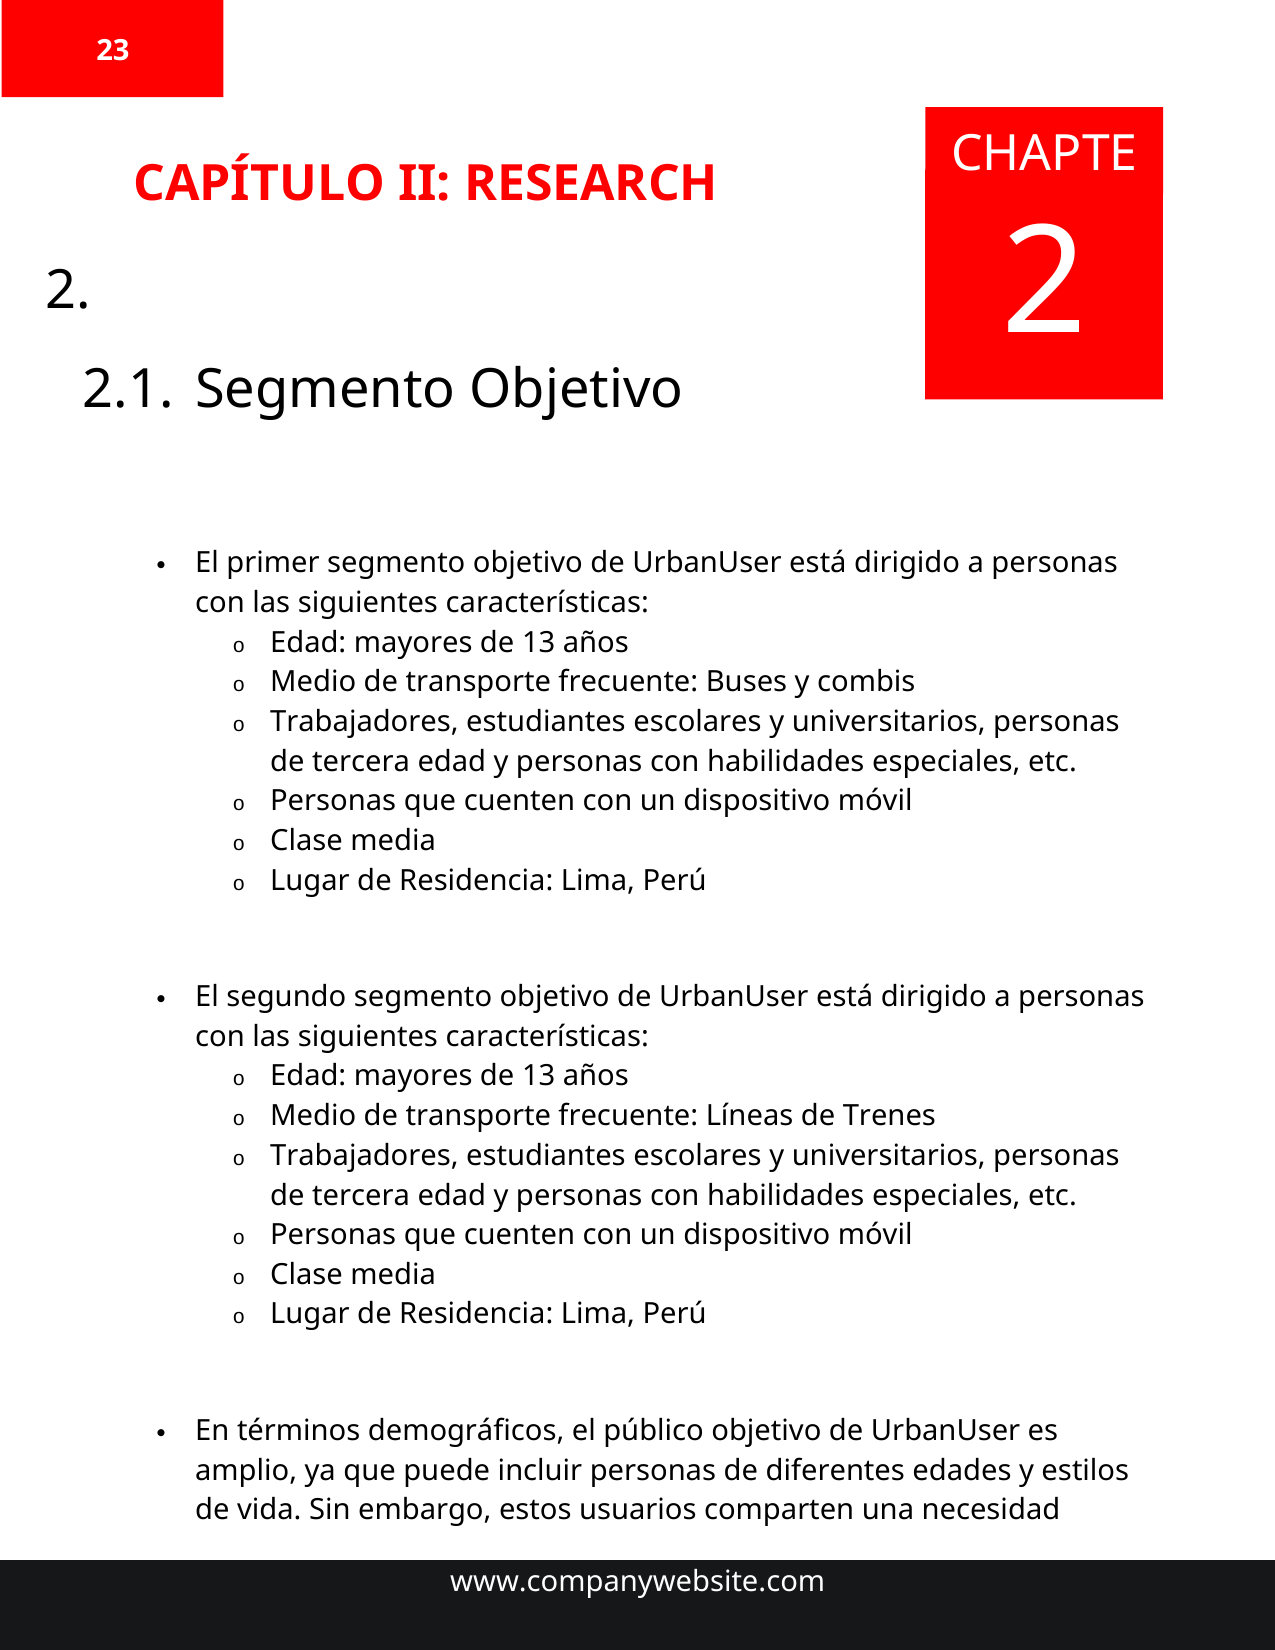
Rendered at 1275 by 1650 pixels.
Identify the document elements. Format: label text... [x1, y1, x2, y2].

list Lugar de Residencia: Lima, Perú [232, 1293, 1155, 1332]
list Personas que cuenten con un dispositivo móvil [232, 780, 1155, 819]
subtitle CAPÍTULO II: RESEARCH [120, 147, 925, 215]
list Medio de transporte frecuente: Buses y combis [232, 661, 1155, 700]
list El segundo segmento objetivo de UrbanUser está dirigido a personas con las siguientes características: [157, 975, 1155, 1055]
list El primer segmento objetivo de UrbanUser está dirigido a personas con las siguientes características: [157, 542, 1155, 621]
list Medio de transporte frecuente: Líneas de Trenes [232, 1094, 1155, 1134]
list Trabajadores, estudiantes escolares y universitarios, personas de tercera edad y personas con habilidades especiales, etc. [232, 1134, 1155, 1213]
list Personas que cuenten con un dispositivo móvil [232, 1213, 1155, 1253]
list Lugar de Residencia: Lima, Perú [232, 859, 1155, 899]
list Clase media [232, 819, 1155, 859]
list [157, 1409, 1155, 1528]
list Edad: mayores de 13 años [232, 621, 1155, 661]
list Clase media [232, 1253, 1155, 1293]
subtitle Segmento Objetivo [82, 349, 1155, 423]
list Trabajadores, estudiantes escolares y universitarios, personas de tercera edad y personas con habilidades especiales, etc. [232, 700, 1155, 780]
list Edad: mayores de 13 años [232, 1055, 1155, 1094]
